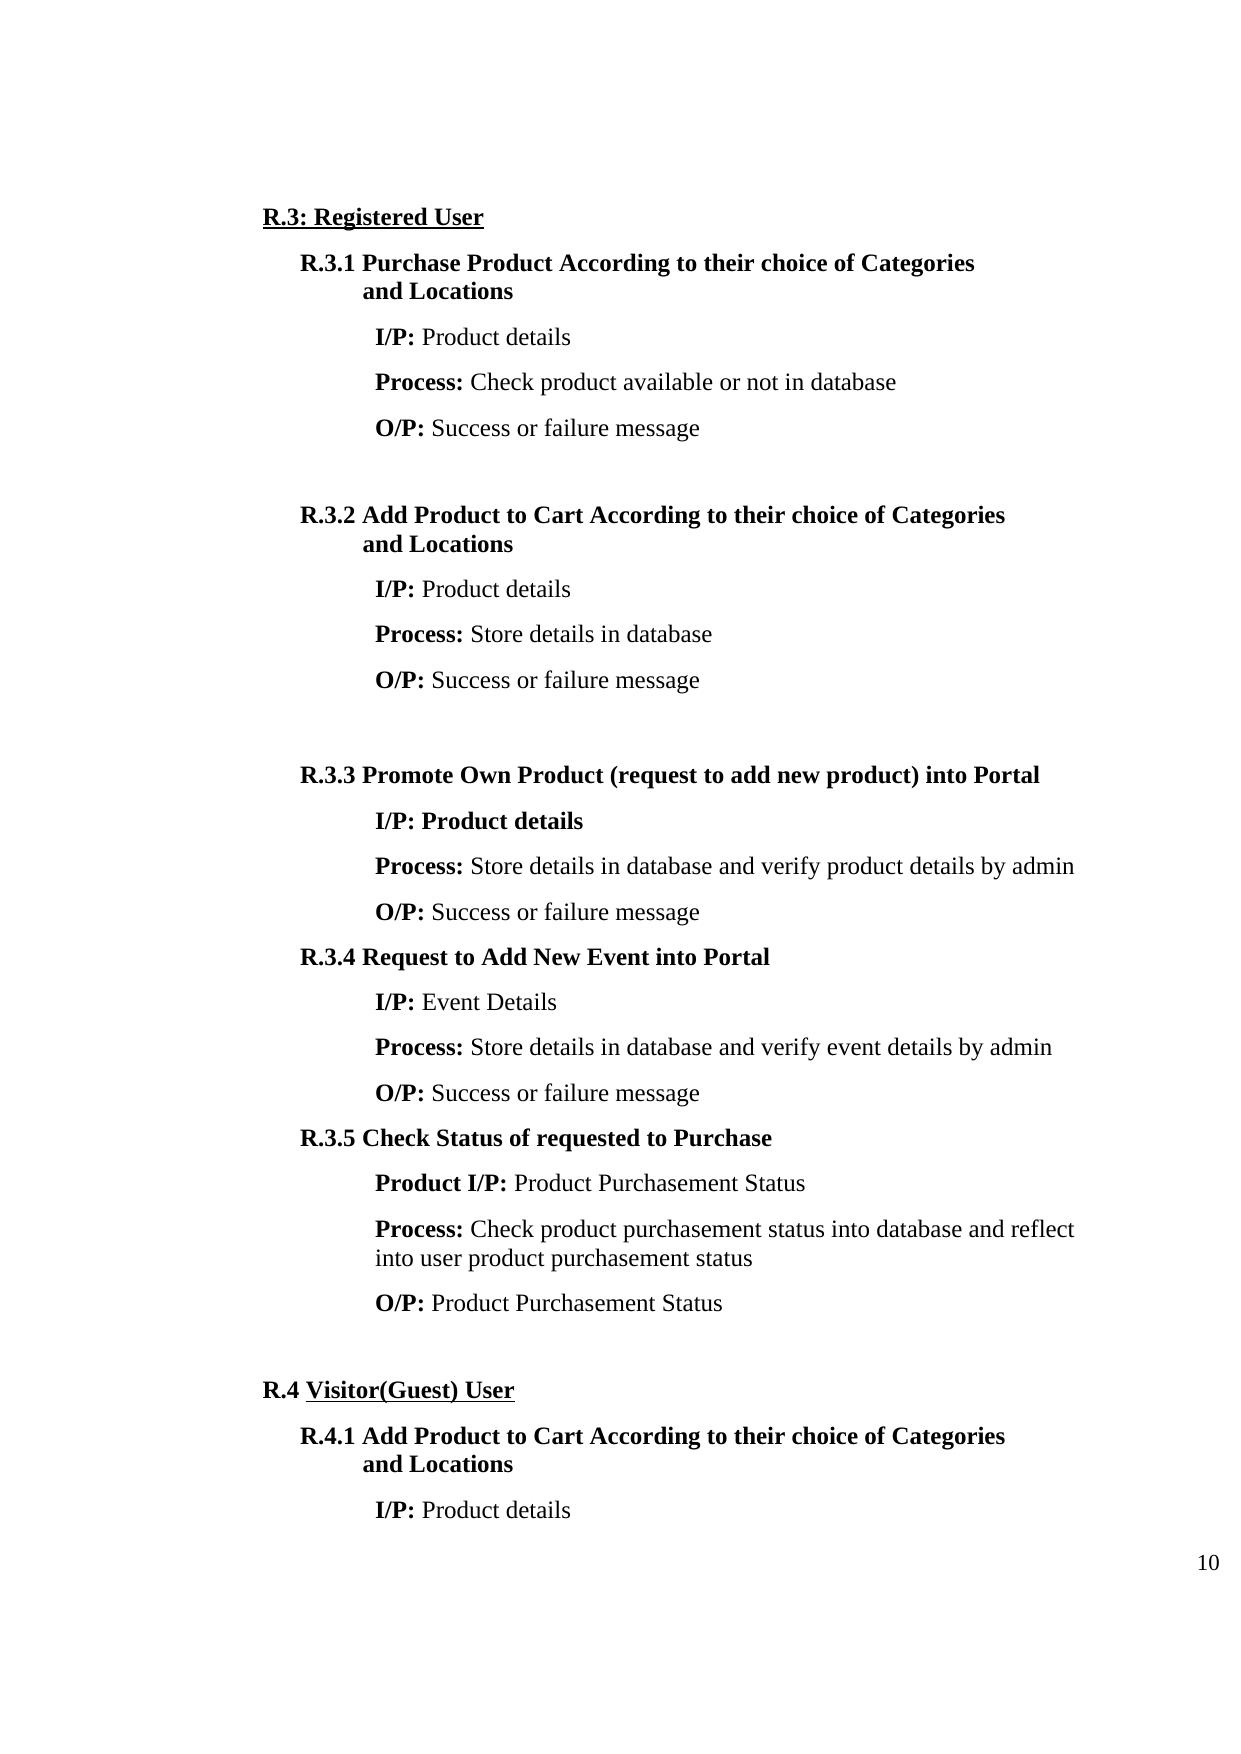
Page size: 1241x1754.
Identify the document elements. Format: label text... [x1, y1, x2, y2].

text Process: Check product purchasement status into database and reflect into user product purchasement status [375, 1214, 1076, 1272]
text I/P: Product details [375, 1495, 1219, 1524]
text Process: Store details in database and verify product details by admin [375, 851, 1219, 880]
text Process: Store details in database and verify event details by admin [375, 1032, 1219, 1061]
list Purchase Product According to their choice of Categories and Locations [300, 248, 1021, 305]
text O/P: Success or failure message [375, 1078, 1219, 1107]
list Request to Add New Event into Portal I/P: Event Details [300, 942, 770, 1016]
list Check Status of requested to Purchase Product I/P: Product Purchasement Status [300, 1123, 864, 1197]
text O/P: Product Purchasement Status [375, 1288, 1219, 1317]
list Add Product to Cart According to their choice of Categories and Locations [300, 1421, 1052, 1478]
text O/P: Success or failure message [375, 413, 1219, 441]
subtitle R.3: Registered User [262, 202, 1219, 231]
text O/P: Success or failure message [375, 665, 1219, 694]
subtitle Visitor(Guest) User [262, 1376, 1219, 1404]
subtitle Add Product to Cart According to their choice of Categories and Locations [300, 500, 1052, 557]
text Process: Check product available or not in database [375, 367, 1219, 396]
text I/P: Product details [375, 322, 1219, 350]
text I/P: Product details [375, 574, 1219, 603]
subtitle Promote Own Product (request to add new product) into Portal I/P: Product details [300, 761, 1040, 835]
text Process: Store details in database [375, 619, 1219, 648]
text O/P: Success or failure message [375, 897, 1219, 926]
